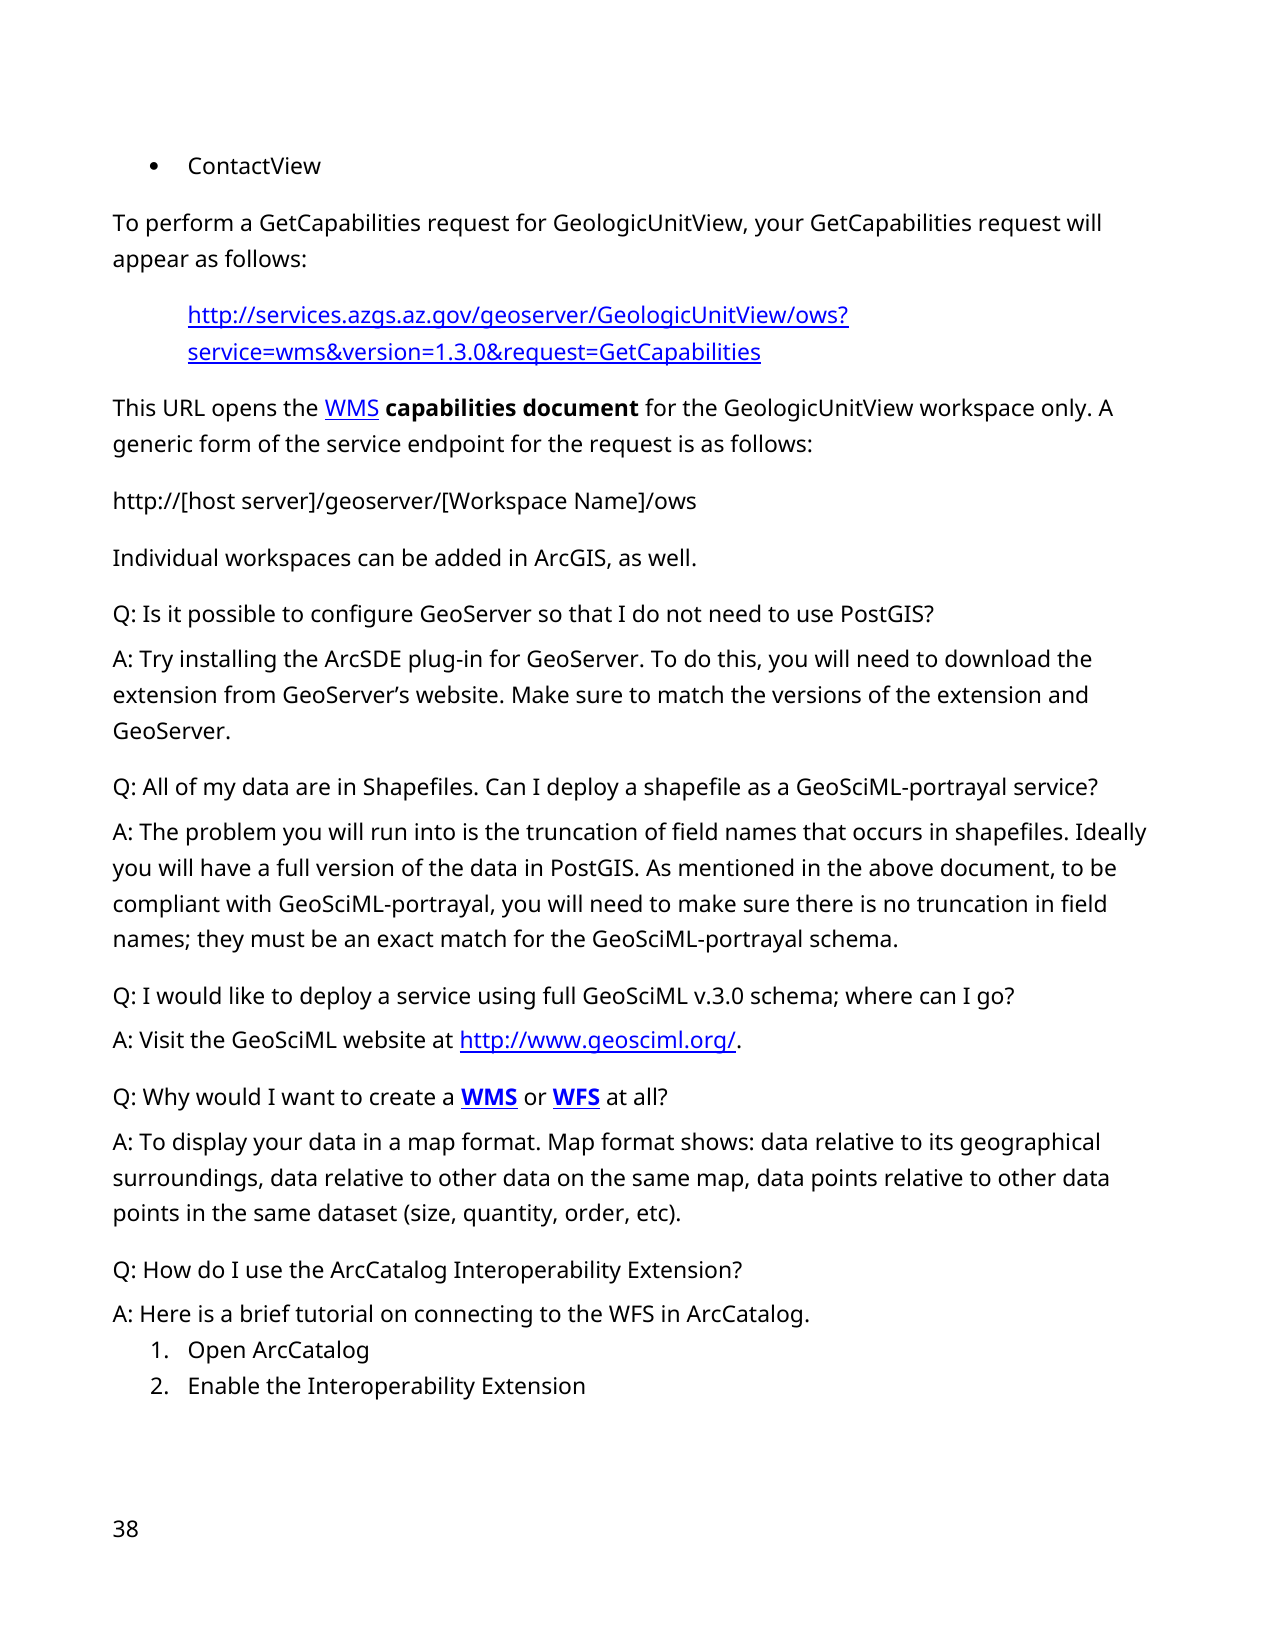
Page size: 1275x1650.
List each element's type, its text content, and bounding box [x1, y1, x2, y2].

text http://services.azgs.az.gov/geoserver/GeologicUnitView/ows?service=wms&version=1.3.0&request=GetCapabilities [187, 299, 1162, 367]
text This URL opens the WMS capabilities document for the GeologicUnitView workspace only. A generic form of the service endpoint for the request is as follows: [112, 392, 1162, 459]
text A: To display your data in a map format. Map format shows: data relative to its geographical surroundings, data relative to other data on the same map, data points relative to other data points in the same dataset (size, quantity, order, etc). [112, 1126, 1162, 1229]
text Q: All of my data are in Shapefiles. Can I deploy a shapefile as a GeoSciML-portrayal service? [112, 771, 1162, 803]
text Q: Is it possible to configure GeoServer so that I do not need to use PostGIS? [112, 598, 1162, 630]
text A: Visit the GeoSciML website at http://www.geosciml.org/. [112, 1024, 1162, 1056]
text A: Here is a brief tutorial on connecting to the WFS in ArcCatalog. [112, 1298, 1162, 1330]
text A: Try installing the ArcSDE plug-in for GeoServer. To do this, you will need to download the extension from GeoServer’s website. Make sure to match the versions of the extension and GeoServer. [112, 643, 1162, 746]
list Open ArcCatalog [150, 1334, 1162, 1366]
list ContactView [150, 150, 1162, 181]
text http://[host server]/geoserver/[Workspace Name]/ows [112, 485, 1162, 516]
text Q: I would like to deploy a service using full GeoSciML v.3.0 schema; where can I go? [112, 980, 1162, 1011]
text A: The problem you will run into is the truncation of field names that occurs in shapefiles. Ideally you will have a full version of the data in PostGIS. As mentioned in the above document, to be compliant with GeoSciML-portrayal, you will need to make sure there is no truncation in field names; they must be an exact match for the GeoSciML-portrayal schema. [112, 816, 1162, 955]
text To perform a GetCapabilities request for GeologicUnitView, your GetCapabilities request will appear as follows: [112, 207, 1162, 274]
text Q: Why would I want to create a WMS or WFS at all? [112, 1081, 1162, 1112]
text Individual workspaces can be added in ArcGIS, as well. [112, 542, 1162, 573]
list Enable the Interoperability Extension [150, 1370, 1162, 1402]
text Q: How do I use the ArcCatalog Interoperability Extension? [112, 1254, 1162, 1285]
